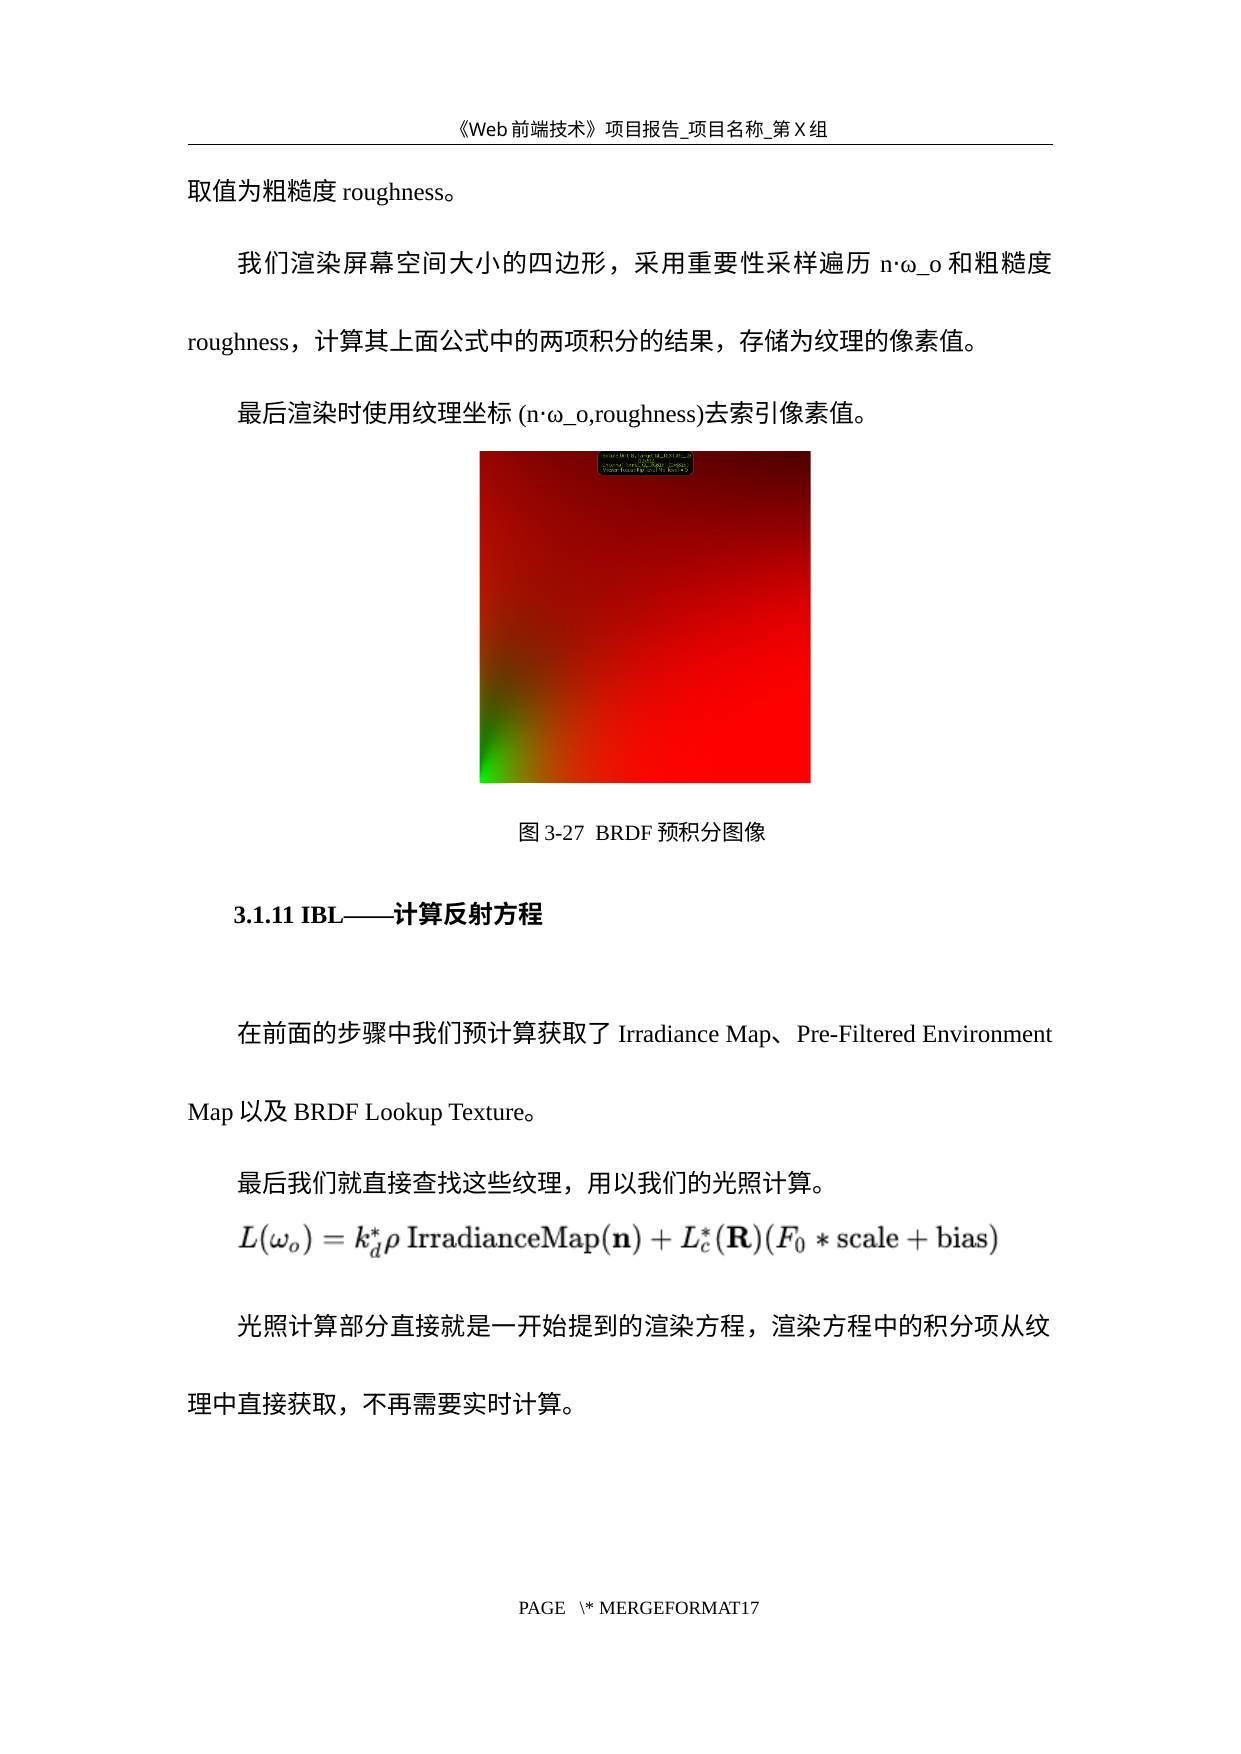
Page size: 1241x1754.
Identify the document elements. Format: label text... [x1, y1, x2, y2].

text 在前面的步骤中我们预计算获取了Irradiance Map、Pre-Filtered Environment Map以及BRDF Lookup Texture。 [187, 999, 1053, 1142]
text 我们渲染屏幕空间大小的四边形，采用重要性采样遍历n⋅ω_o和粗糙度roughness，计算其上面公式中的两项积分的结果，存储为纹理的像素值。 [187, 229, 1053, 372]
picture [237, 1221, 1001, 1261]
text 图3-27 BRDF预积分图像 [187, 815, 1053, 847]
subtitle 3.1.11 IBL——计算反射方程 [187, 881, 1053, 946]
text 最后渲染时使用纹理坐标 (n⋅ω_o,roughness)去索引像素值。 [187, 379, 1053, 444]
picture [479, 451, 811, 783]
text 光照计算部分直接就是一开始提到的渲染方程，渲染方程中的积分项从纹理中直接获取，不再需要实时计算。 [187, 1292, 1053, 1435]
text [187, 157, 1053, 222]
text 最后我们就直接查找这些纹理，用以我们的光照计算。 [187, 1149, 1053, 1214]
